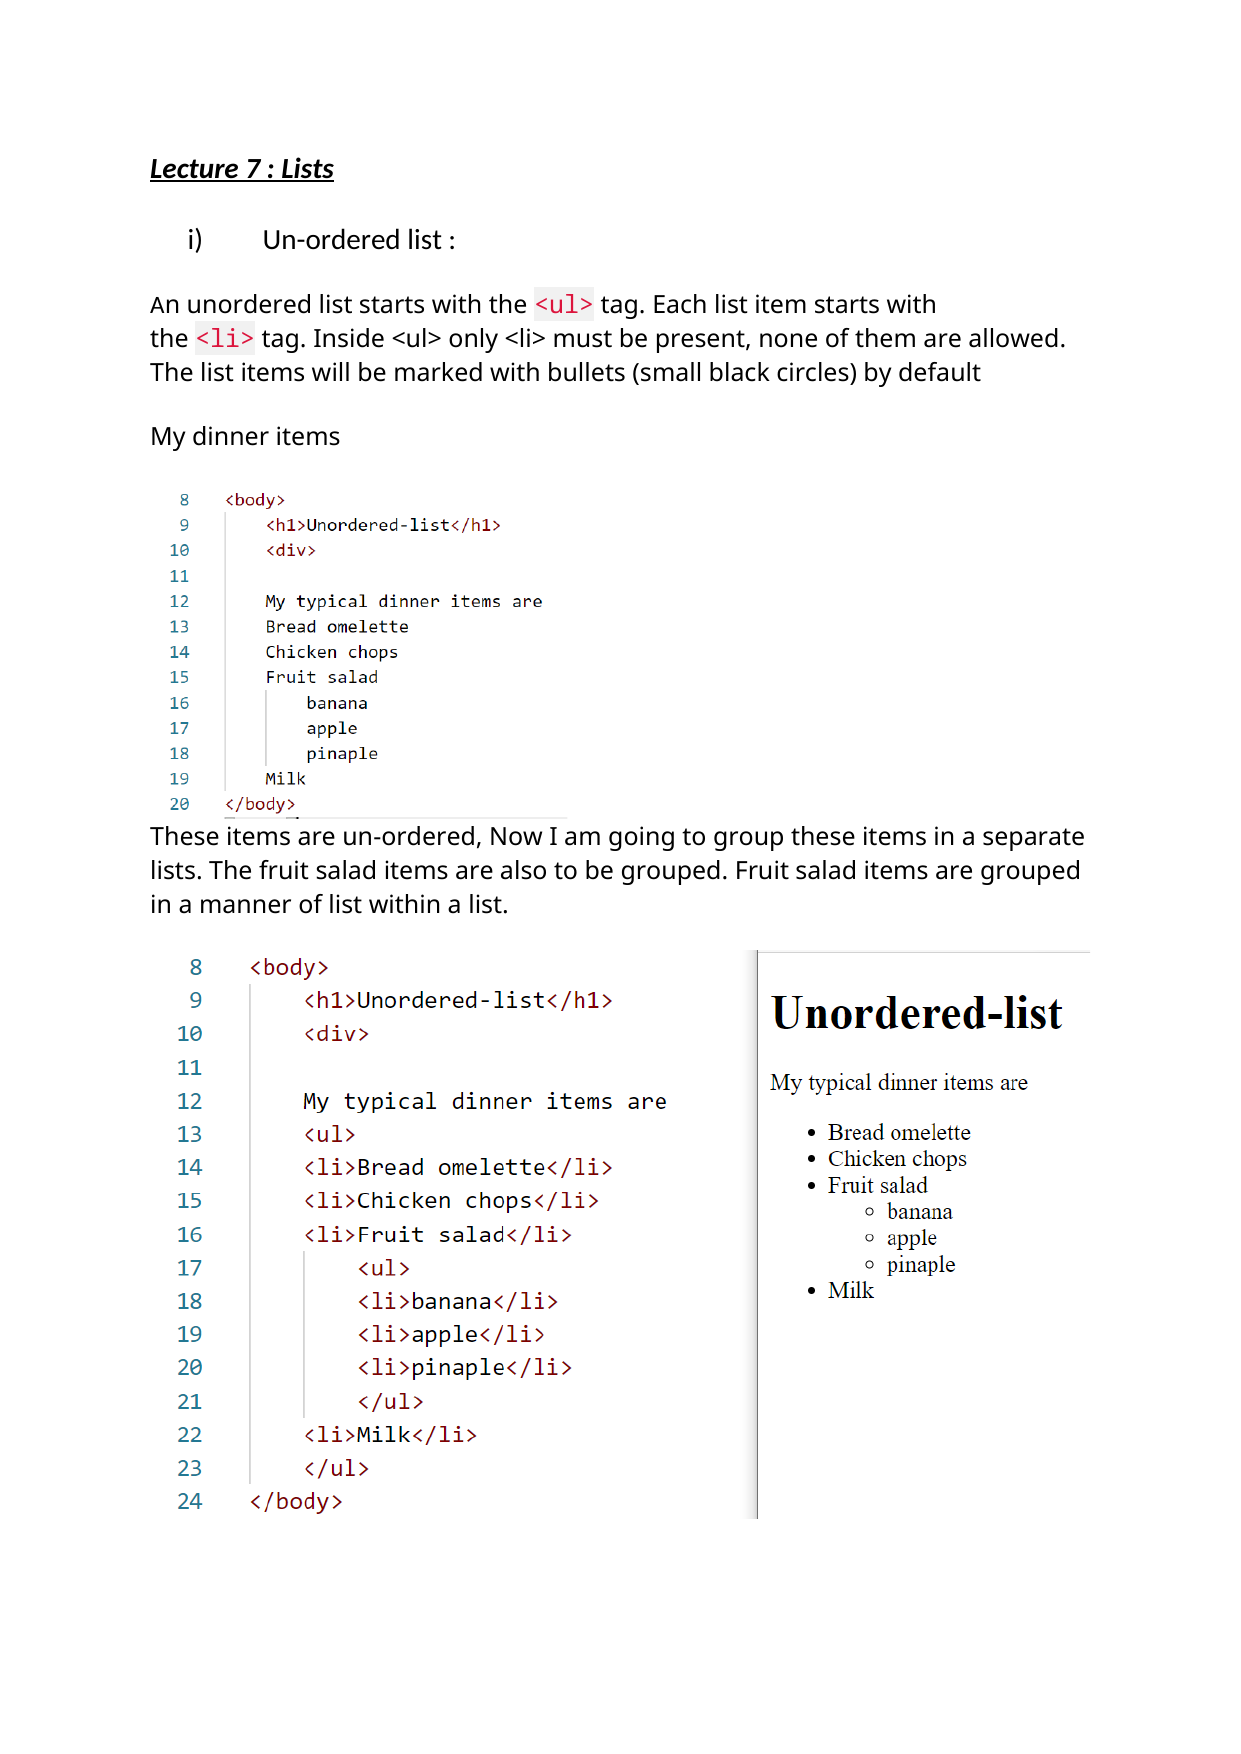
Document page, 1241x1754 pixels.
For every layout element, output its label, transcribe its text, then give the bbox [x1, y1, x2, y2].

picture [150, 950, 1091, 1519]
text Lecture 7 : Lists [150, 150, 1090, 186]
text My dinner items [150, 419, 1090, 453]
picture [150, 483, 568, 819]
list Un-ordered list : [187, 221, 1090, 257]
text An unordered list starts with the <ul> tag. Each list item starts with the <li> tag. Inside <ul> only <li> must be present, none of them are allowed. The list items will be marked with bullets (small black circles) by default [150, 287, 1090, 389]
